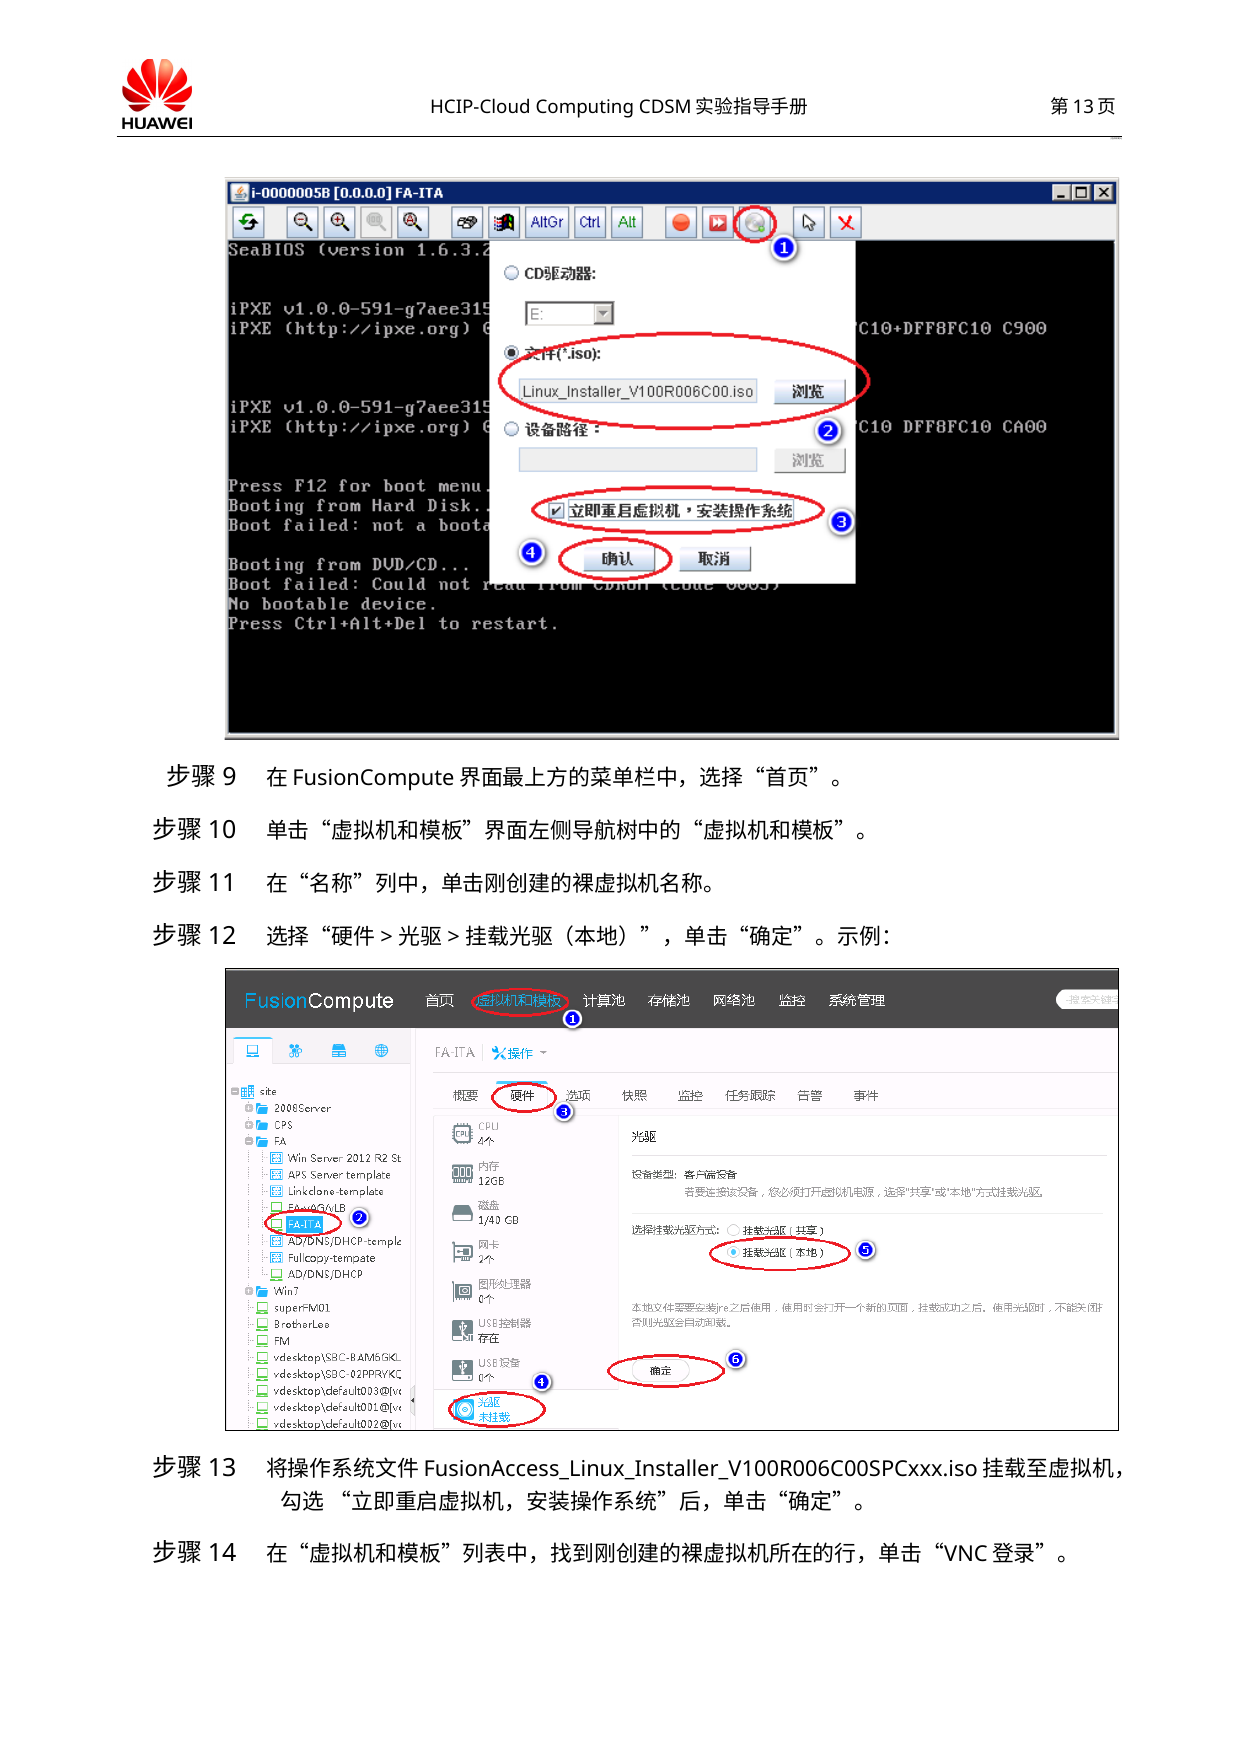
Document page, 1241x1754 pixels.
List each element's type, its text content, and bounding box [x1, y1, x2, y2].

text 在FusionCompute界面最上方的菜单栏中，选择“首页”。 [236, 756, 1122, 793]
picture [122, 59, 192, 129]
text 选择“硬件 > 光驱 > 挂载光驱（本地）”，单击“确定”。示例： [236, 915, 1122, 951]
text 将操作系统文件FusionAccess_Linux_Installer_V100R006C00SPCxxx.iso挂载至虚拟机，勾选 “立即重启虚拟机，安装操作系统”后，单击“确定”。 [236, 1447, 1122, 1515]
picture [226, 969, 1118, 1430]
text 在“名称”列中，单击刚创建的裸虚拟机名称。 [236, 862, 1122, 898]
text 在“虚拟机和模板”列表中，找到刚创建的裸虚拟机所在的行，单击“VNC登录”。 [236, 1532, 1122, 1568]
picture [224, 177, 1120, 740]
text 单击“虚拟机和模板”界面左侧导航树中的“虚拟机和模板”。 [236, 809, 1122, 846]
